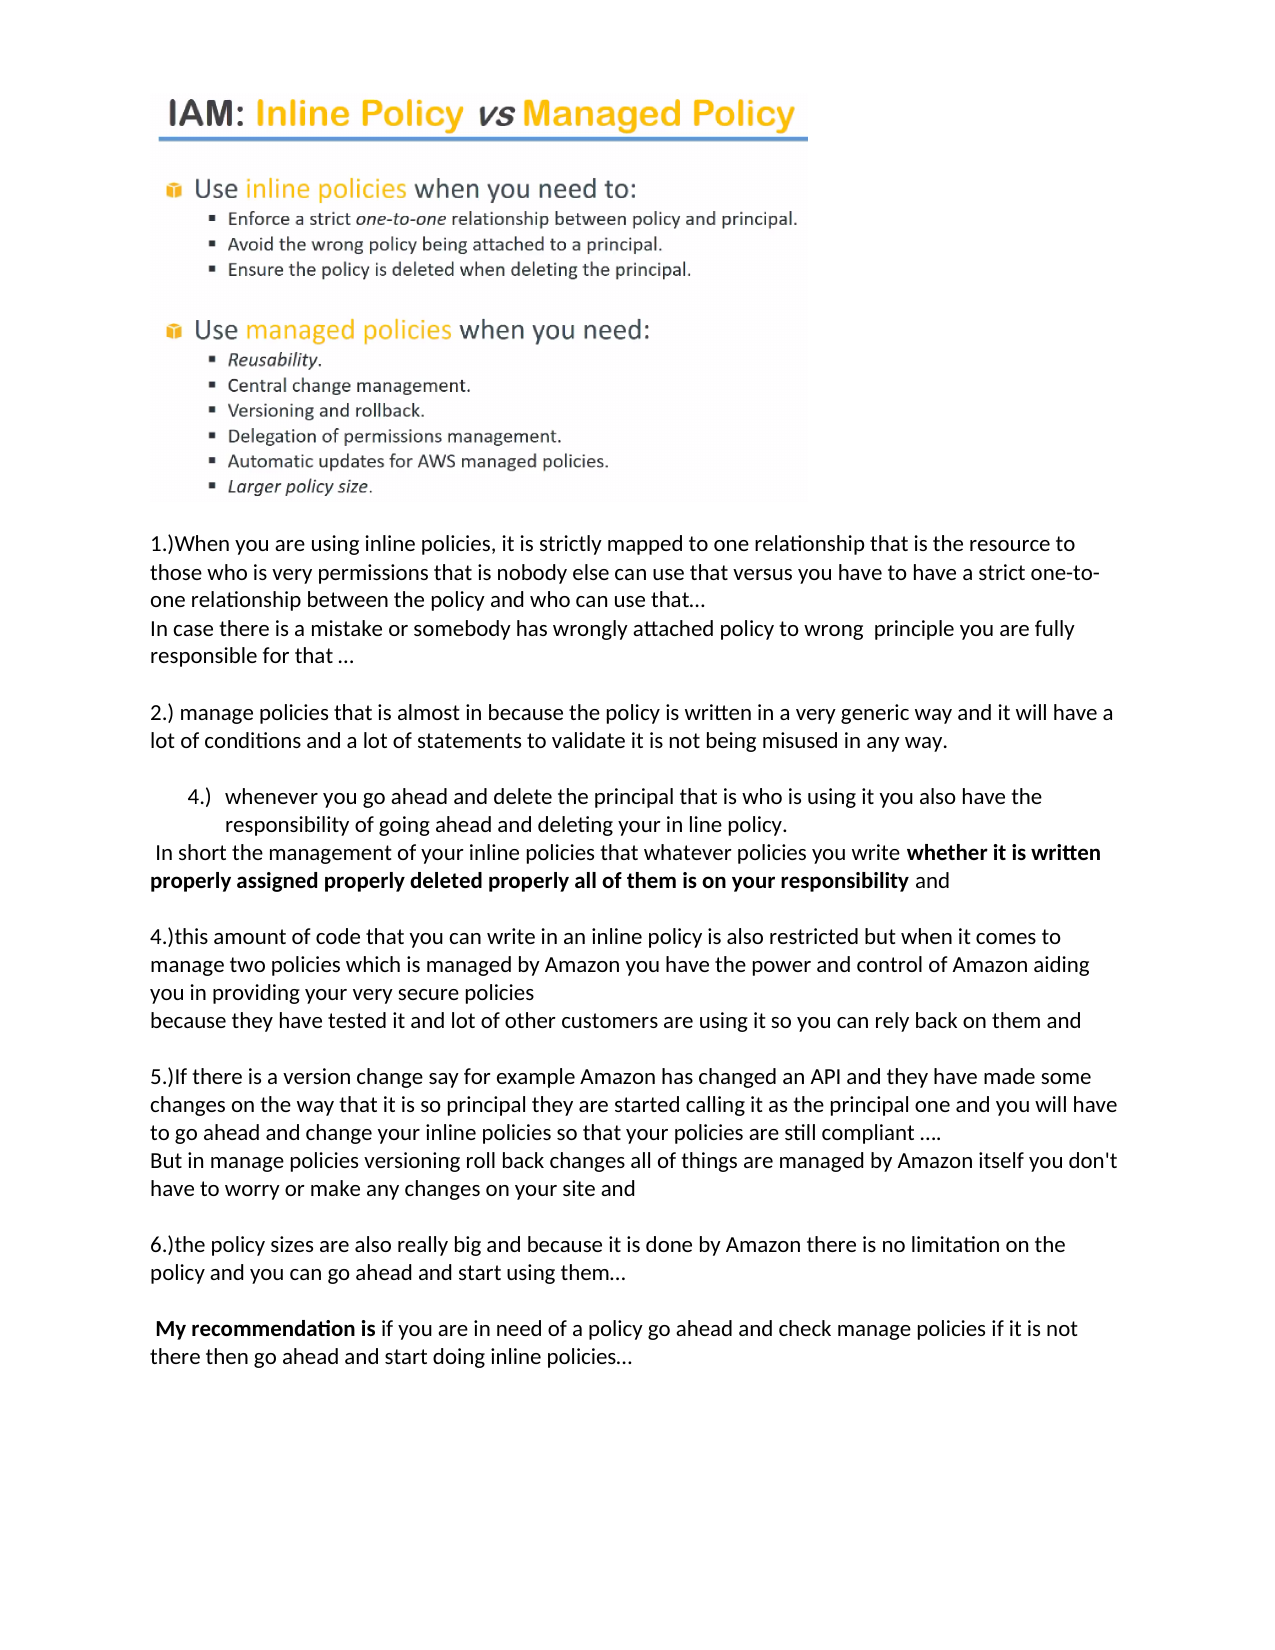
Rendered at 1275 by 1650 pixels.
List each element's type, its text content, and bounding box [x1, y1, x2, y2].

text 4.)this amount of code that you can write in an inline policy is also restricted but when it comes to manage two policies which is managed by Amazon you have the power and control of Amazon aiding you in providing your very secure policies [150, 922, 1125, 1006]
text 5.)If there is a version change say for example Amazon has changed an API and they have made some changes on the way that it is so principal they are started calling it as the principal one and you will have to go ahead and change your inline policies so that your policies are still compliant …. [150, 1062, 1125, 1146]
text In short the management of your inline policies that whatever policies you write whether it is written properly assigned properly deleted properly all of them is on your responsibility and [150, 838, 1125, 894]
text 1.)When you are using inline policies, it is strictly mapped to one relationship that is the resource to those who is very permissions that is nobody else can use that versus you have to have a strict one-to-one relationship between the policy and who can use that… [150, 529, 1125, 614]
text because they have tested it and lot of other customers are using it so you can rely back on them and [150, 1006, 1125, 1034]
text 2.) manage policies that is almost in because the policy is written in a very generic way and it will have a lot of conditions and a lot of statements to validate it is not being misused in any way. [150, 698, 1125, 754]
text 6.)the policy sizes are also really big and because it is done by Amazon there is no limitation on the policy and you can go ahead and start using them… [150, 1230, 1125, 1286]
picture [150, 93, 808, 502]
text In case there is a mistake or somebody has wrongly attached policy to wrong principle you are fully responsible for that … [150, 614, 1125, 670]
text But in manage policies versioning roll back changes all of things are managed by Amazon itself you don't have to worry or make any changes on your site and [150, 1146, 1125, 1202]
list whenever you go ahead and delete the principal that is who is using it you also have the responsibility of going ahead and deleting your in line policy. [187, 782, 1125, 838]
text My recommendation is if you are in need of a policy go ahead and check manage policies if it is not there then go ahead and start doing inline policies… [150, 1314, 1125, 1370]
